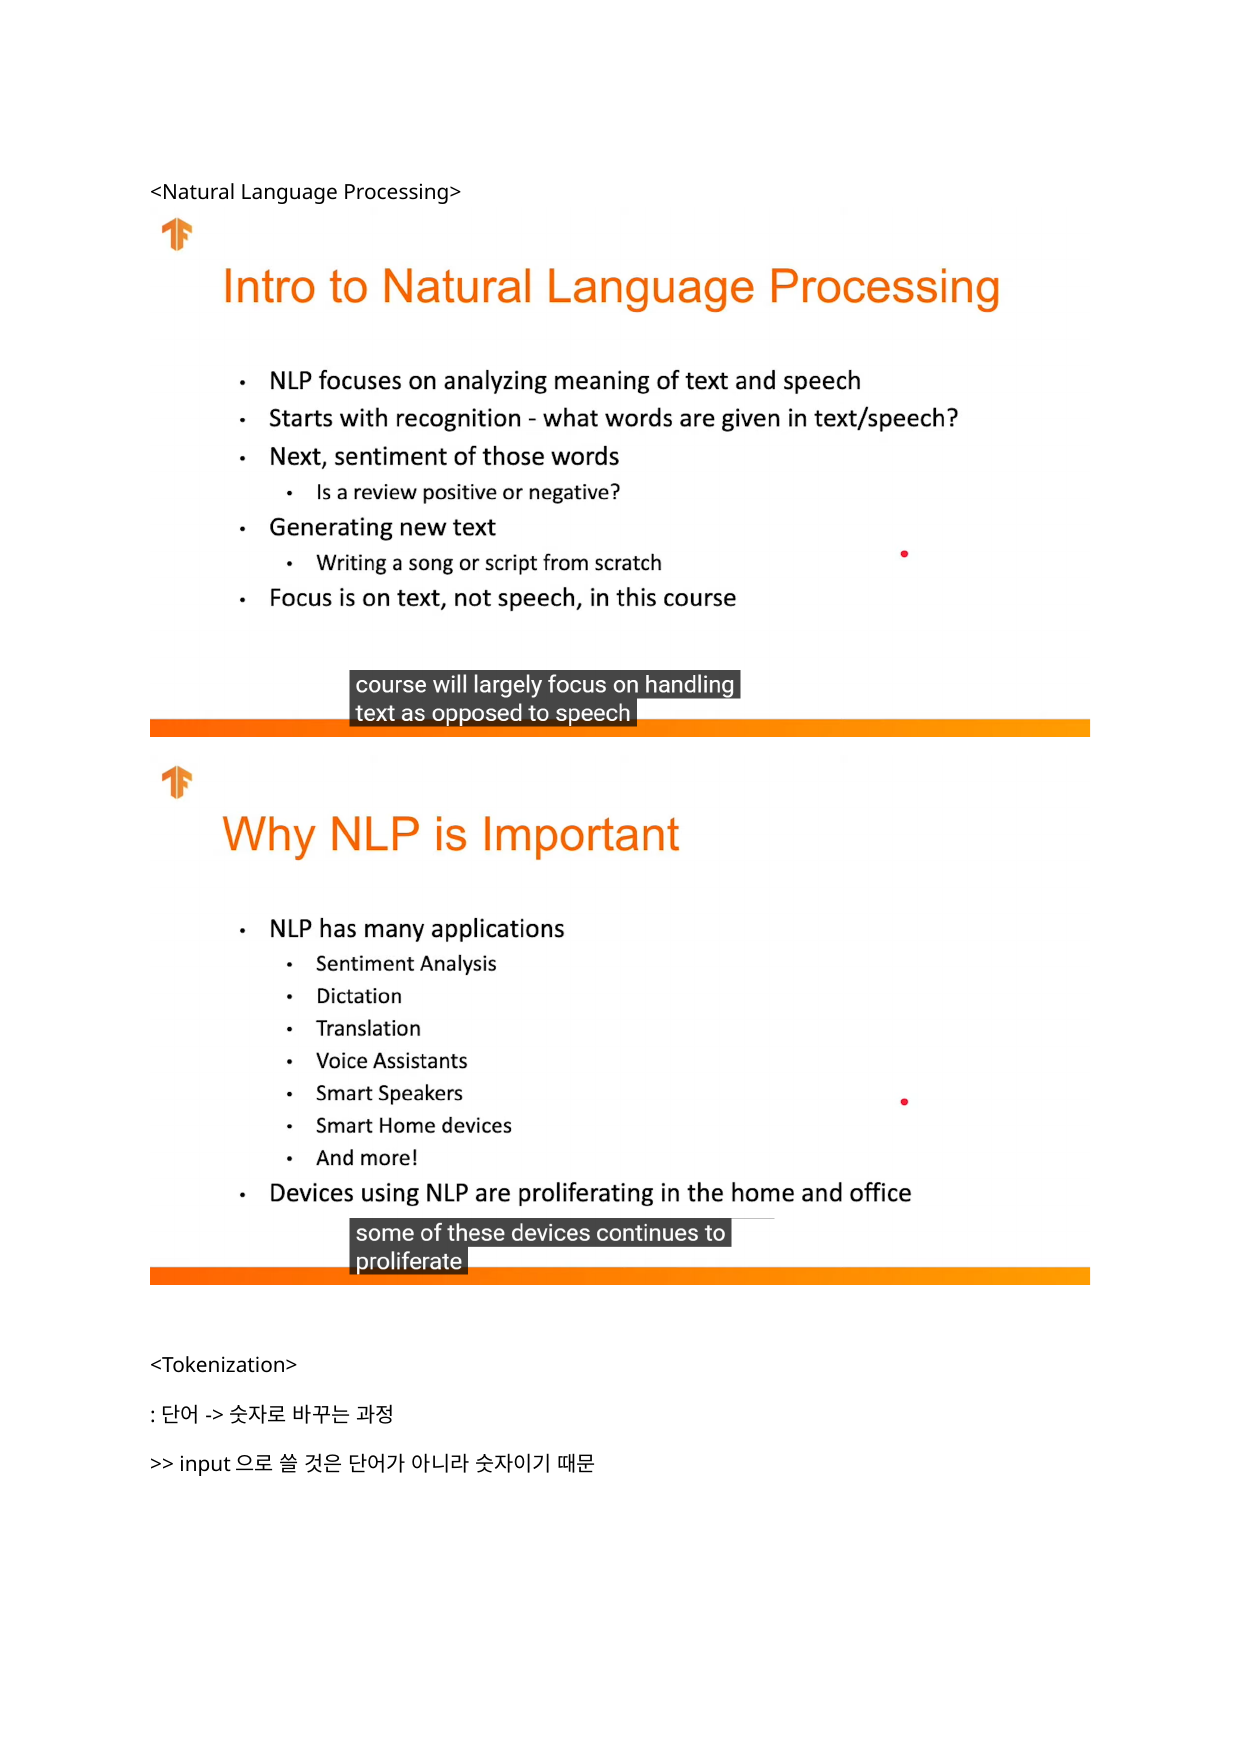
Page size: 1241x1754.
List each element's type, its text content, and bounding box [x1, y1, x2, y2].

text <Natural Language Processing> [150, 177, 1090, 207]
text : 단어 -> 숫자로 바꾸는 과정 [150, 1398, 1090, 1428]
picture [150, 755, 1091, 1285]
text >> input으로 쓸 것은 단어가 아니라 숫자이기 때문 [150, 1447, 1090, 1477]
text <Tokenization> [150, 1351, 1090, 1379]
picture [150, 207, 1091, 737]
